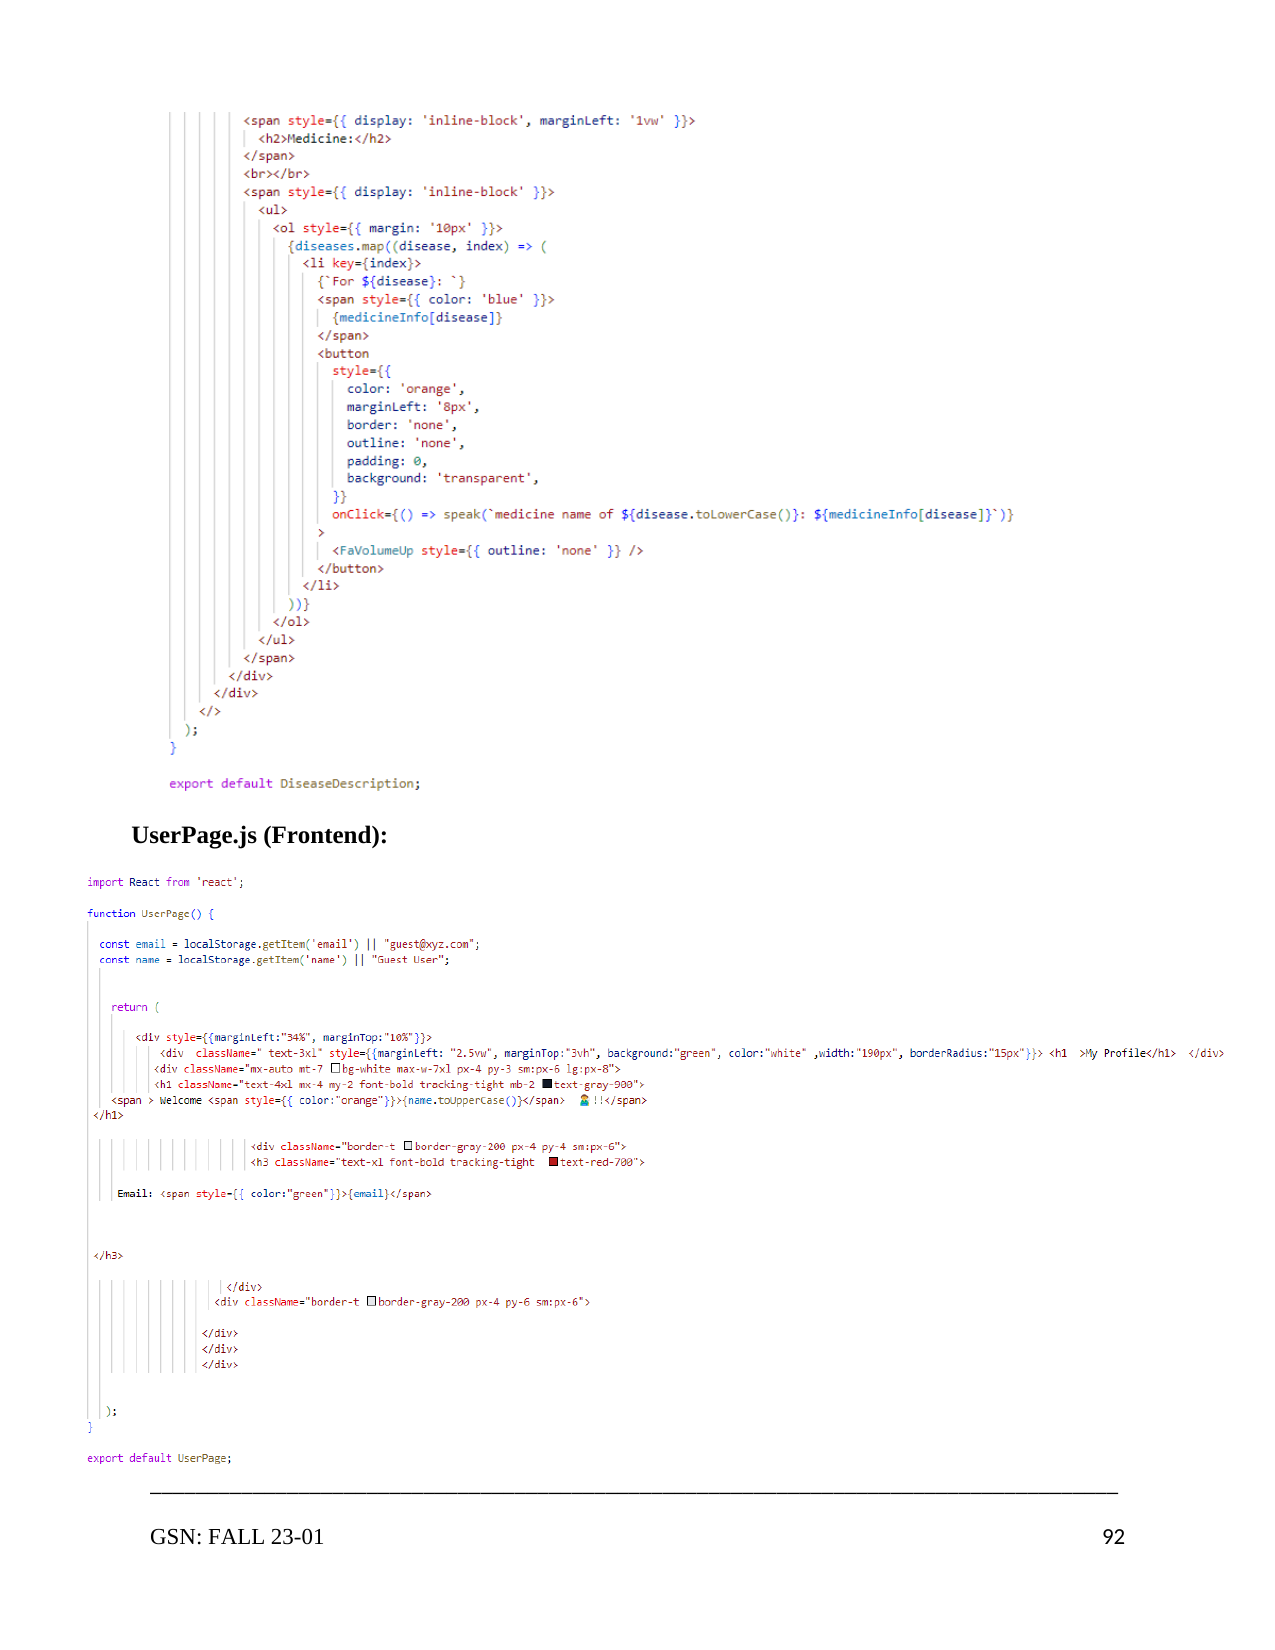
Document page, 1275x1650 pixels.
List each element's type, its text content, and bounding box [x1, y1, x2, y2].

picture [84, 877, 1224, 1464]
text UserPage.js (Frontend): [131, 820, 1125, 849]
picture [150, 112, 1032, 792]
